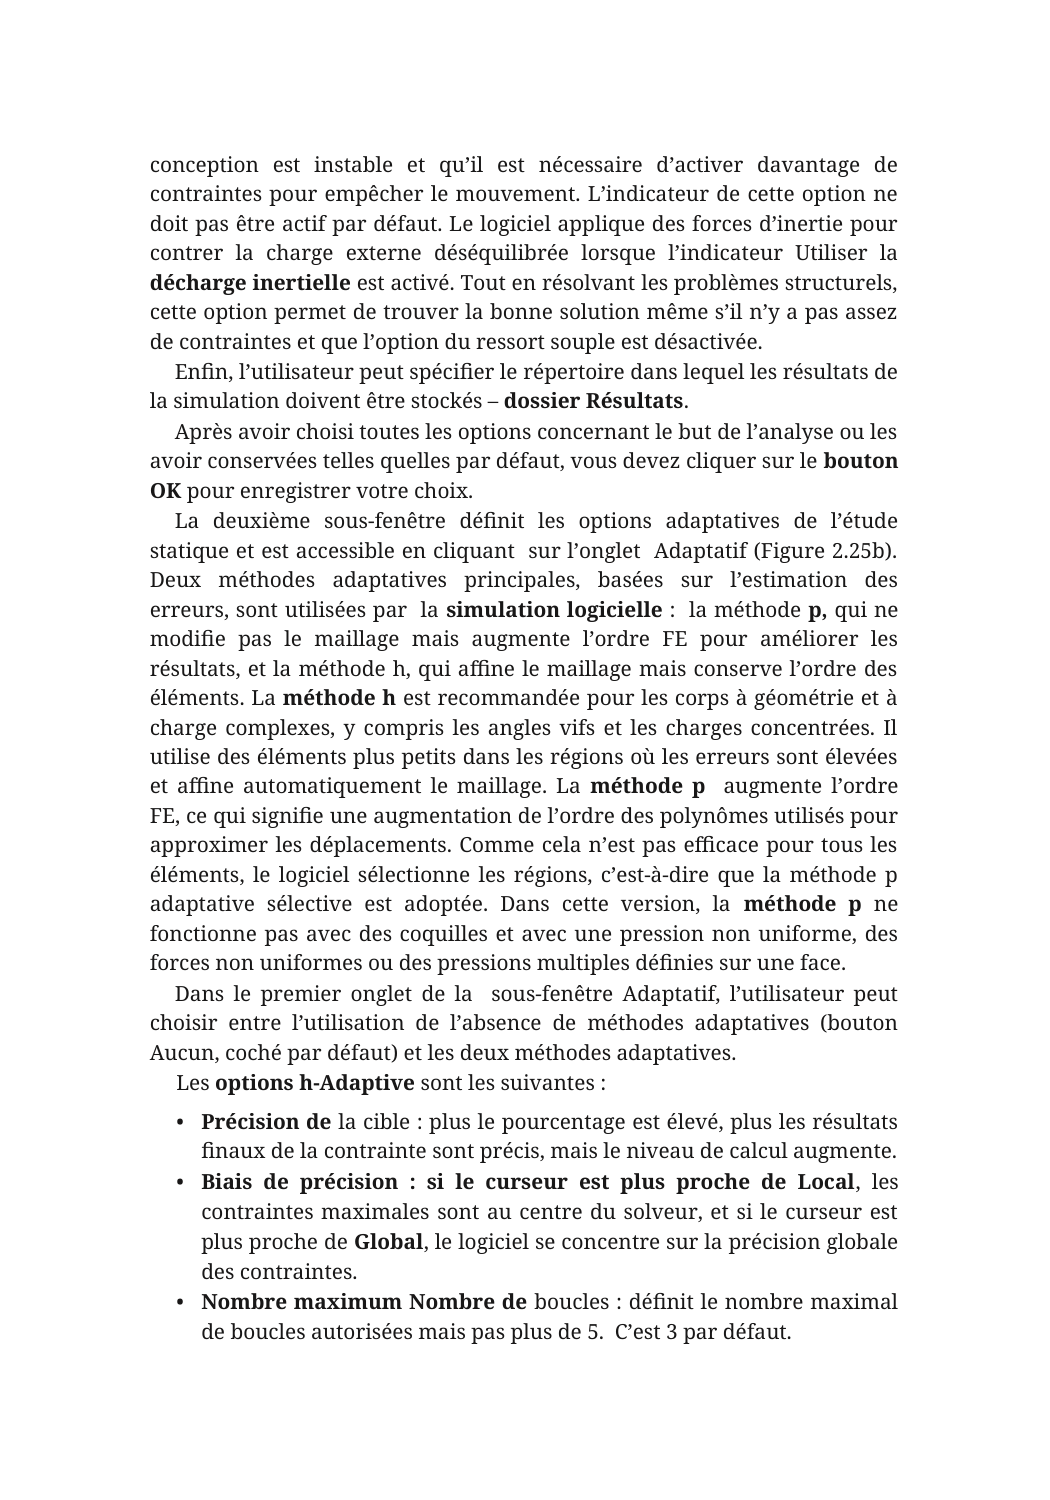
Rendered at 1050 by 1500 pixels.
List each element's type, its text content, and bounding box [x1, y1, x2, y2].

list Précision de la cible : plus le pourcentage est élevé, plus les résultats finaux de la contrainte sont précis, mais le niveau de calcul augmente. [176, 1107, 898, 1165]
text Les options h-Adaptive sont les suivantes : [176, 1068, 900, 1096]
list Biais de précision : si le curseur est plus proche de Local, les contraintes maximales sont au centre du solveur, et si le curseur est plus proche de Global, le logiciel se concentre sur la précision globale des contraintes. [176, 1167, 898, 1286]
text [149, 150, 898, 355]
text Après avoir choisi toutes les options concernant le but de l’analyse ou les avoir conservées telles quelles par défaut, vous devez cliquer sur le bouton OK pour enregistrer votre choix. [149, 417, 898, 504]
text Dans le premier onglet de la sous-fenêtre Adaptatif, l’utilisateur peut choisir entre l’utilisation de l’absence de méthodes adaptatives (bouton Aucun, coché par défaut) et les deux méthodes adaptatives. [149, 979, 898, 1066]
text La deuxième sous-fenêtre définit les options adaptatives de l’étude statique et est accessible en cliquant sur l’onglet Adaptatif (Figure 2.25b). Deux méthodes adaptatives principales, basées sur l’estimation des erreurs, sont utilisées par la simulation logicielle : la méthode p, qui ne modifie pas le maillage mais augmente l’ordre FE pour améliorer les résultats, et la méthode h, qui affine le maillage mais conserve l’ordre des éléments. La méthode h est recommandée pour les corps à géométrie et à charge complexes, y compris les angles vifs et les charges concentrées. Il utilise des éléments plus petits dans les régions où les erreurs sont élevées et affine automatiquement le maillage. La méthode p augmente l’ordre FE, ce qui signifie une augmentation de l’ordre des polynômes utilisés pour approximer les déplacements. Comme cela n’est pas efficace pour tous les éléments, le logiciel sélectionne les régions, c’est-à-dire que la méthode p adaptative sélective est adoptée. Dans cette version, la méthode p ne fonctionne pas avec des coquilles et avec une pression non uniforme, des forces non uniformes ou des pressions multiples définies sur une face. [149, 506, 898, 977]
list Nombre maximum Nombre de boucles : définit le nombre maximal de boucles autorisées mais pas plus de 5. C’est 3 par défaut. [176, 1287, 898, 1345]
text Enfin, l’utilisateur peut spécifier le répertoire dans lequel les résultats de la simulation doivent être stockés – dossier Résultats. [149, 357, 898, 415]
